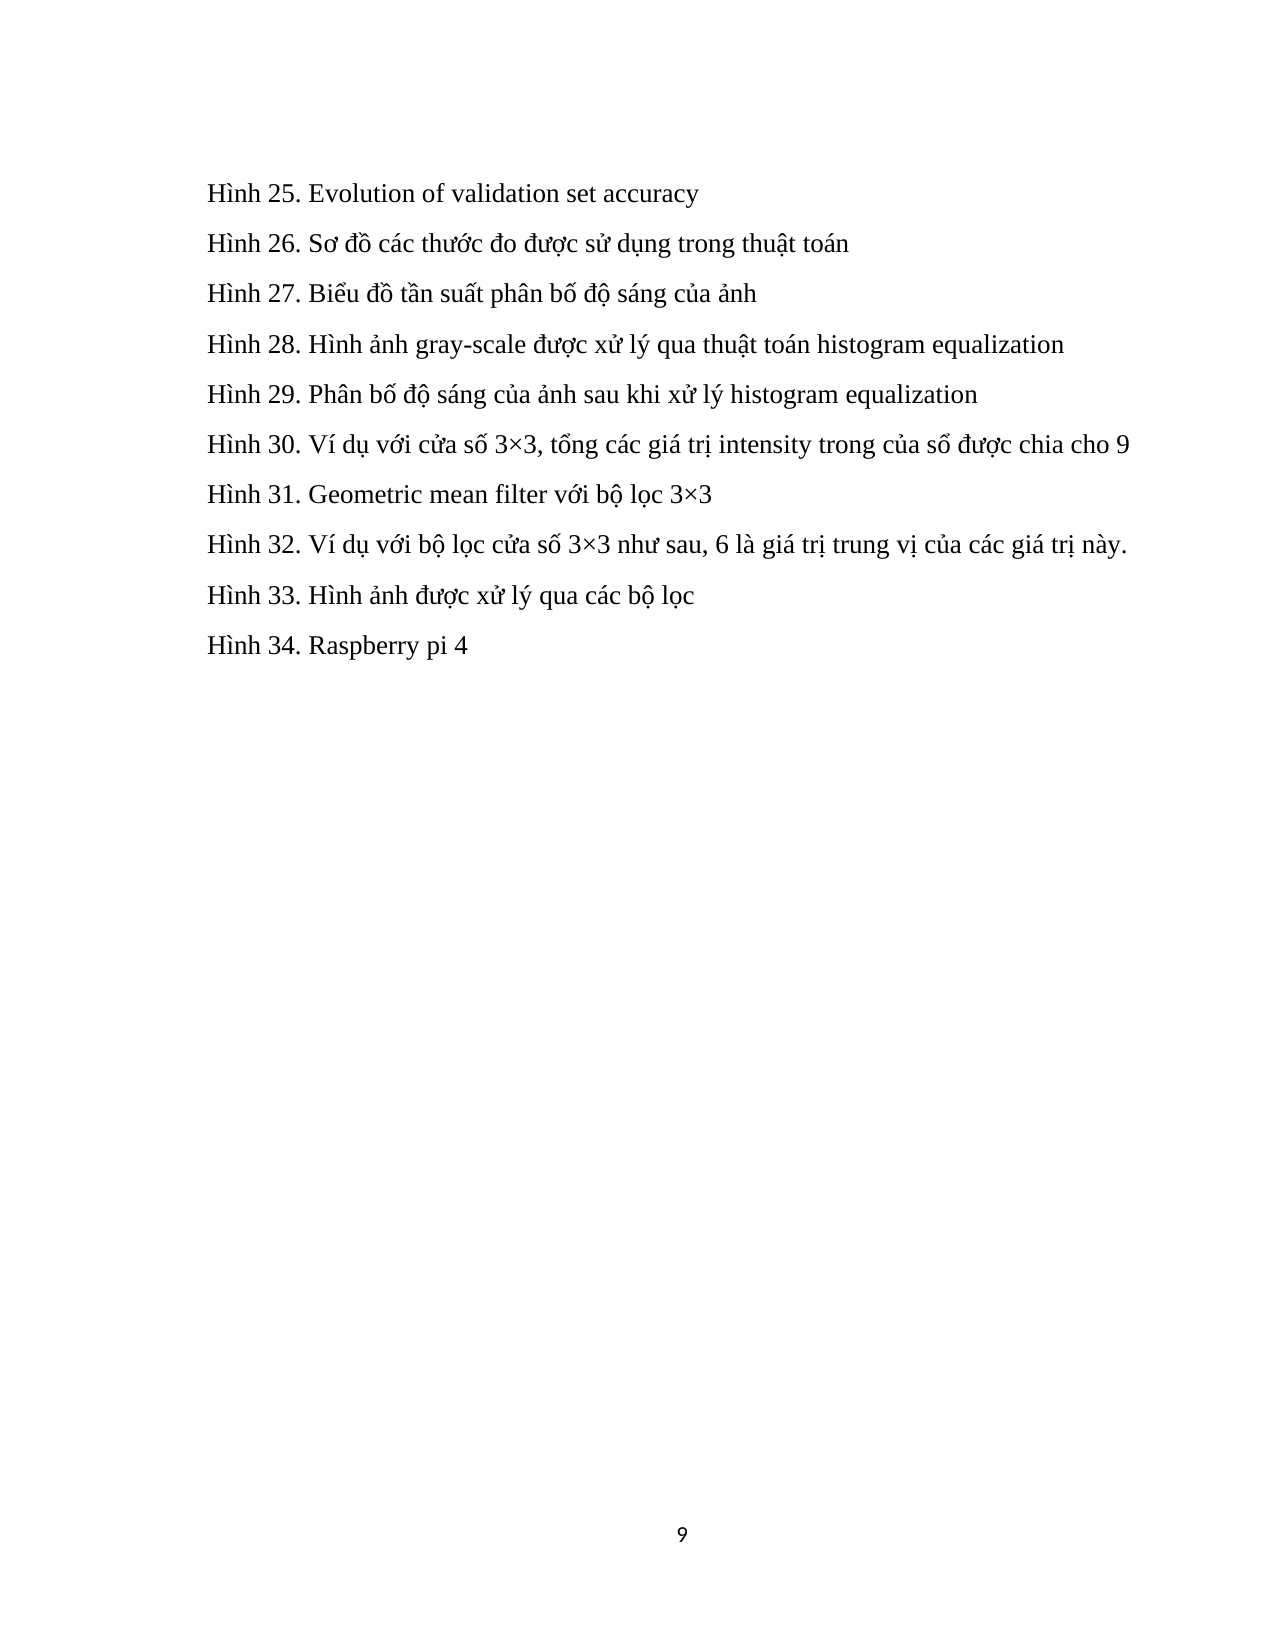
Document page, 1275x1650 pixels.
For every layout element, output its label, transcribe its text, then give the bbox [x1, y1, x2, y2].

text Hình 32. Ví dụ với bộ lọc cửa số 3×3 như sau, 6 là giá trị trung vị của các giá trị này. [207, 529, 1157, 560]
text Hình 31. Geometric mean filter với bộ lọc 3×3 [207, 478, 1157, 509]
text Hình 33. Hình ảnh được xử lý qua các bộ lọc [207, 579, 1157, 610]
text Hình 29. Phân bố độ sáng của ảnh sau khi xử lý histogram equalization [207, 378, 1157, 409]
text Hình 26. Sơ đồ các thước đo được sử dụng trong thuật toán [207, 227, 1157, 258]
text Hình 34. Raspberry pi 4 [207, 629, 1157, 660]
text Hình 27. Biểu đồ tần suất phân bố độ sáng của ảnh [207, 278, 1157, 309]
text Hình 25. Evolution of validation set accuracy [207, 177, 1157, 208]
text Hình 28. Hình ảnh gray-scale được xử lý qua thuật toán histogram equalization [207, 328, 1157, 359]
text Hình 30. Ví dụ với cửa số 3×3, tổng các giá trị intensity trong của sổ được chia cho 9 [207, 428, 1157, 459]
